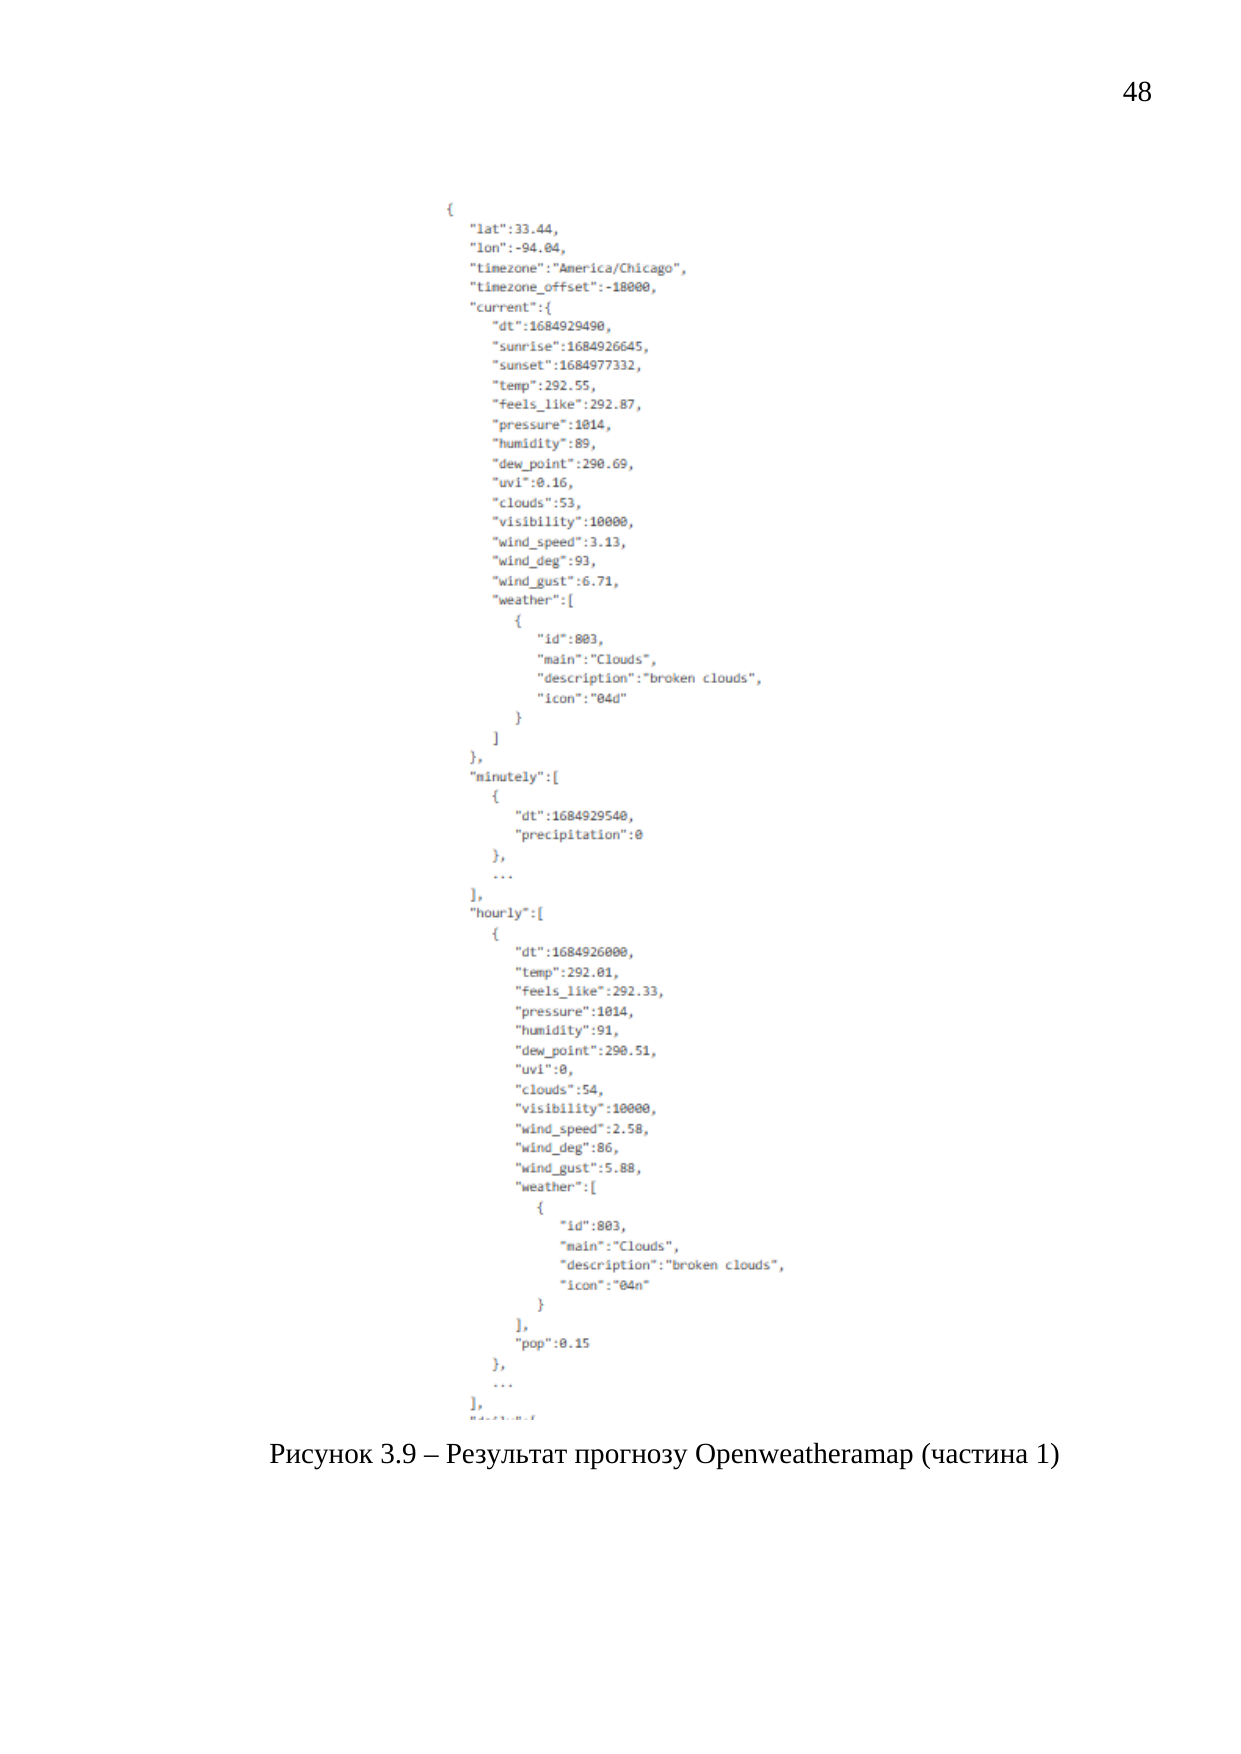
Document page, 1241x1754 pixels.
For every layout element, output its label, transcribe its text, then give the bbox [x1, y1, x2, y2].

picture [432, 191, 897, 1420]
text Рисунок 3.9 – Результат прогнозу Openweatheramap (частина 1) [177, 1436, 1152, 1469]
